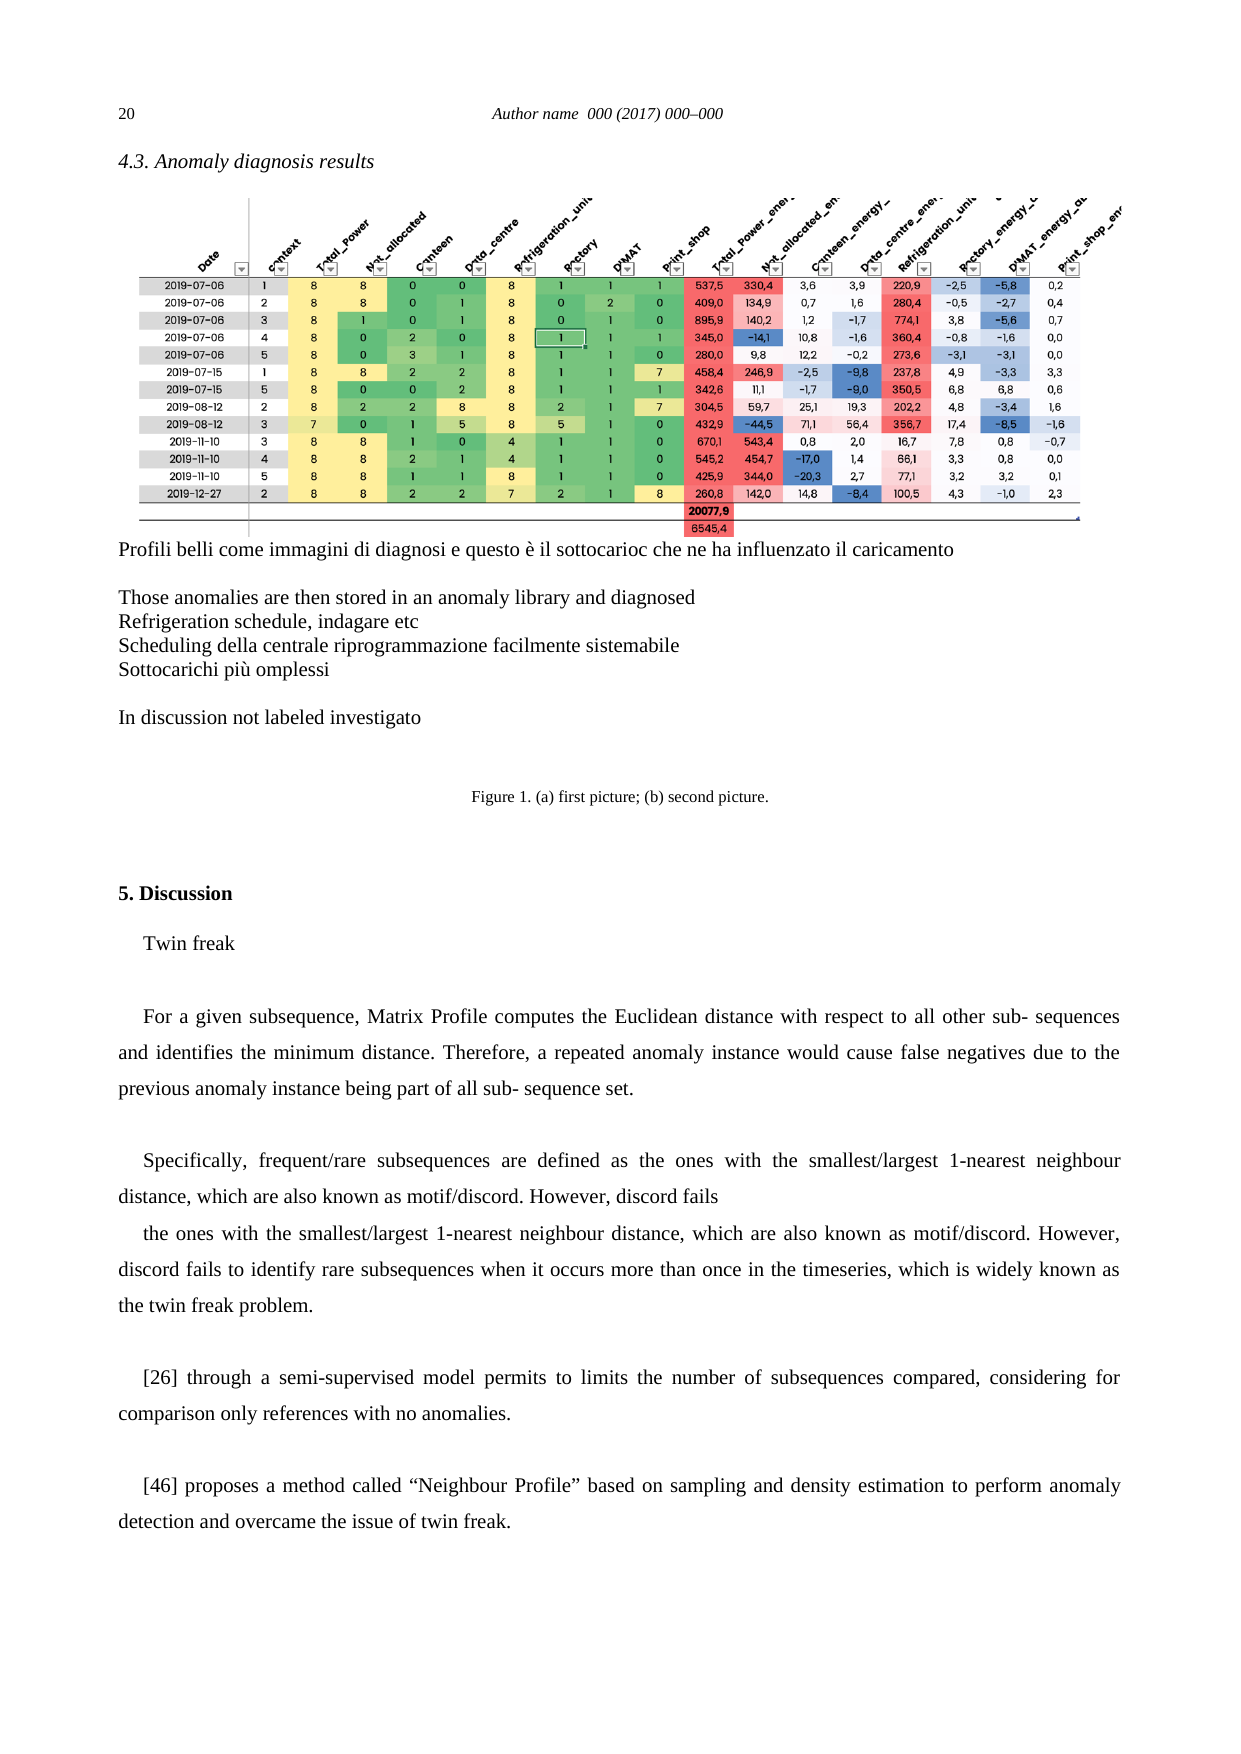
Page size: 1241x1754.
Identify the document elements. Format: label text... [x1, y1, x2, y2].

text the ones with the smallest/largest 1-nearest neighbour distance, which are also known as motif/discord. However, discord fails to identify rare subsequences when it occurs more than once in the timeseries, which is widely known as the twin freak problem. [118, 1220, 1122, 1317]
text Figure 1. (a) first picture; (b) second picture. [118, 786, 1122, 807]
text Twin freak [118, 931, 1122, 955]
picture [118, 198, 1122, 537]
text Discussion [118, 881, 1122, 906]
text ﻿For a given subsequence, Matrix Profile computes the Euclidean distance with respect to all other sub- sequences and identifies the minimum distance. Therefore, a repeated anomaly instance would cause false negatives due to the previous anomaly instance being part of all sub- sequence set. [118, 1003, 1122, 1100]
text Those anomalies are then stored in an anomaly library and diagnosed [118, 584, 1122, 609]
text Sottocarichi più omplessi [118, 657, 1122, 681]
text In discussion not labeled investigato [118, 705, 1122, 729]
text Anomaly diagnosis results [118, 149, 1122, 174]
text [46] proposes a method called “Neighbour Profile” based on sampling and density estimation to perform anomaly detection and overcame the issue of twin freak. [118, 1473, 1122, 1533]
text Profili belli come immagini di diagnosi e questo è il sottocarioc che ne ha influenzato il caricamento [118, 537, 1122, 561]
text Scheduling della centrale riprogrammazione facilmente sistemabile [118, 633, 1122, 657]
text [26] through a semi-supervised model permits to limits the number of subsequences compared, considering for comparison only references with no anomalies. [118, 1364, 1122, 1425]
text Refrigeration schedule, indagare etc [118, 609, 1122, 633]
text Specifically, frequent/rare subsequences are defined as the ones with the smallest/largest 1-nearest neighbour distance, which are also known as motif/discord. However, discord fails [118, 1148, 1122, 1208]
